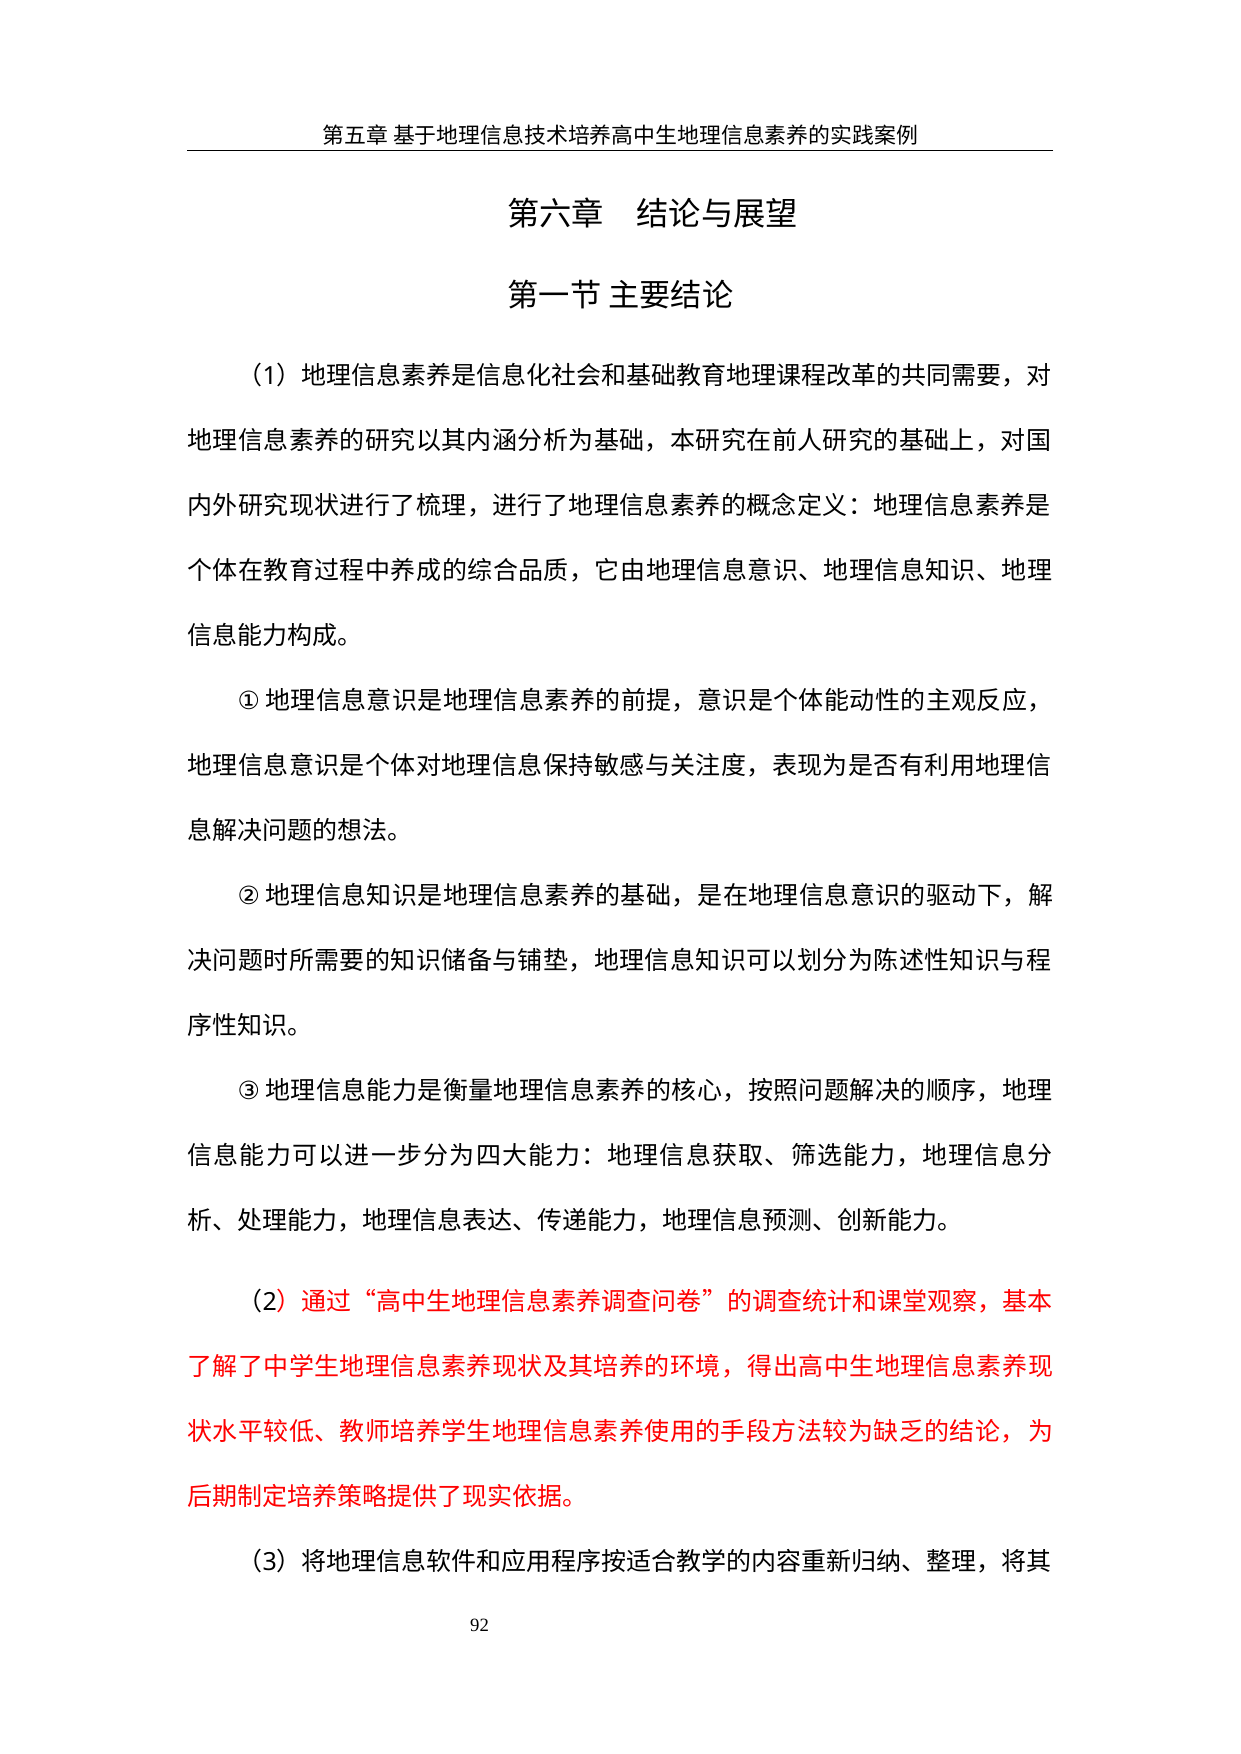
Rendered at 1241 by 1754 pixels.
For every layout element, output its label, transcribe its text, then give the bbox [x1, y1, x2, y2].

list 结论与展望 [187, 179, 1053, 244]
list ②地理信息知识是地理信息素养的基础，是在地理信息意识的驱动下，解决问题时所需要的知识储备与铺垫，地理信息知识可以划分为陈述性知识与程序性知识。 [187, 861, 1053, 1056]
list ①地理信息意识是地理信息素养的前提，意识是个体能动性的主观反应，地理信息意识是个体对地理信息保持敏感与关注度，表现为是否有利用地理信息解决问题的想法。 [187, 666, 1053, 861]
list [187, 1527, 1053, 1592]
list 主要结论 [187, 260, 1053, 325]
list （1）地理信息素养是信息化社会和基础教育地理课程改革的共同需要，对地理信息素养的研究以其内涵分析为基础，本研究在前人研究的基础上，对国内外研究现状进行了梳理，进行了地理信息素养的概念定义：地理信息素养是个体在教育过程中养成的综合品质，它由地理信息意识、地理信息知识、地理信息能力构成。 [187, 341, 1053, 666]
list （2）通过“高中生地理信息素养调查问卷”的调查统计和课堂观察，基本了解了中学生地理信息素养现状及其培养的环境，得出高中生地理信息素养现状水平较低、教师培养学生地理信息素养使用的手段方法较为缺乏的结论，为后期制定培养策略提供了现实依据。 [187, 1267, 1053, 1527]
list ③地理信息能力是衡量地理信息素养的核心，按照问题解决的顺序，地理信息能力可以进一步分为四大能力：地理信息获取、筛选能力，地理信息分析、处理能力，地理信息表达、传递能力，地理信息预测、创新能力。 [187, 1056, 1053, 1251]
